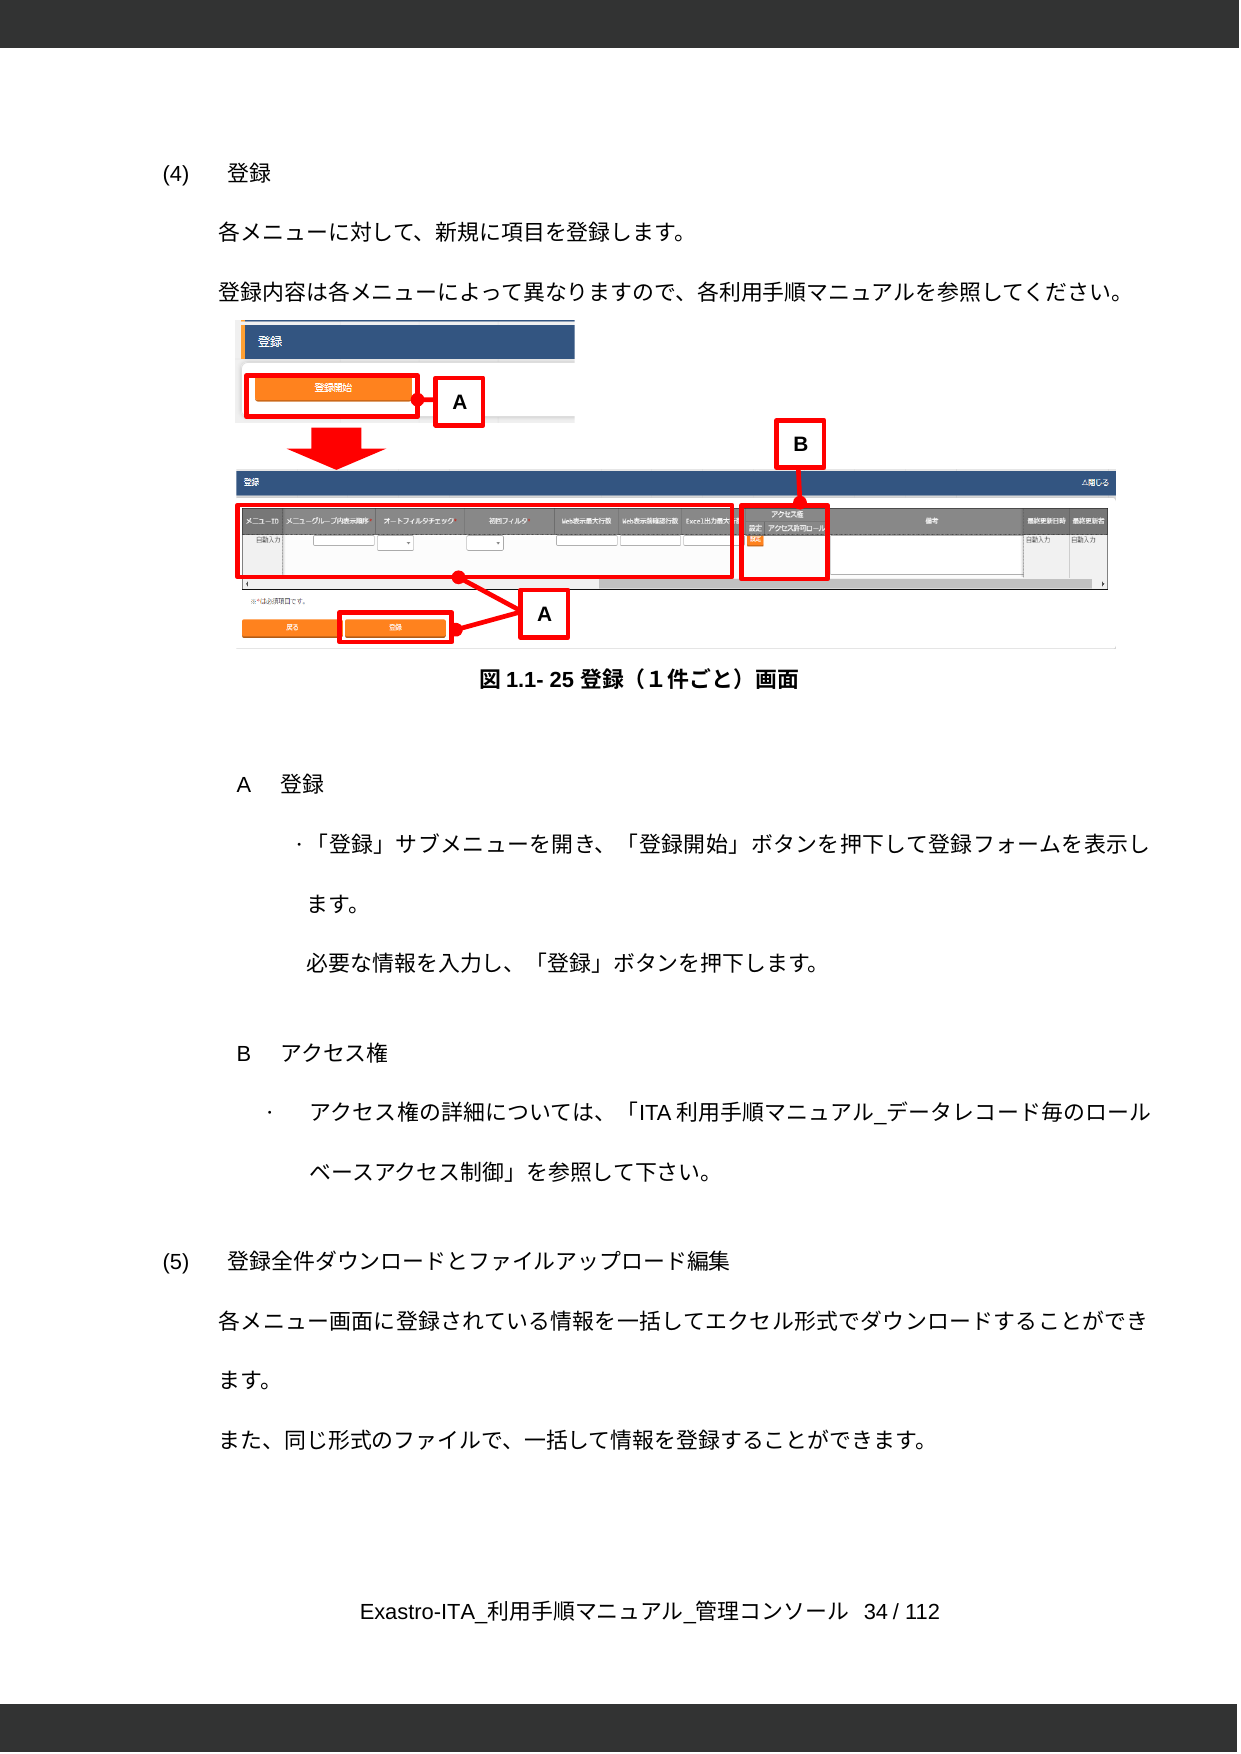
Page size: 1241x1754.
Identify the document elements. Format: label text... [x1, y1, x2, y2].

list 登録 [236, 753, 1152, 813]
picture [342, 615, 449, 640]
picture [236, 469, 1116, 649]
picture [235, 320, 575, 423]
subtitle 登録 [162, 142, 1152, 201]
picture [0, 1704, 1237, 1752]
picture [240, 507, 730, 575]
list 「登録」サブメニューを開き、「登録開始」ボタンを押下して登録フォームを表示します。 必要な情報を入力し、「登録」ボタンを押下します。 [295, 813, 1152, 992]
text 各メニュー画面に登録されている情報を一括してエクセル形式でダウンロードすることができます。 [218, 1290, 1152, 1409]
picture [249, 378, 415, 414]
text アクセス権 [236, 1022, 1152, 1081]
subtitle 登録全件ダウンロードとファイルアップロード編集 [162, 1230, 1152, 1290]
text また、同じ形式のファイルで、一括して情報を登録することができます。 [218, 1409, 1152, 1468]
text 各メニューに対して、新規に項目を登録します。 登録内容は各メニューによって異なりますので、各利用手順マニュアルを参照してください。 [218, 201, 1152, 321]
picture [0, 0, 1239, 48]
text 図 1.1- 25 登録（１件ごと）画面 [148, 648, 1130, 708]
picture [744, 508, 825, 577]
list アクセス権の詳細については、「ITA利用手順マニュアル_データレコード毎のロールベースアクセス制御」を参照して下さい。 [266, 1081, 1152, 1200]
